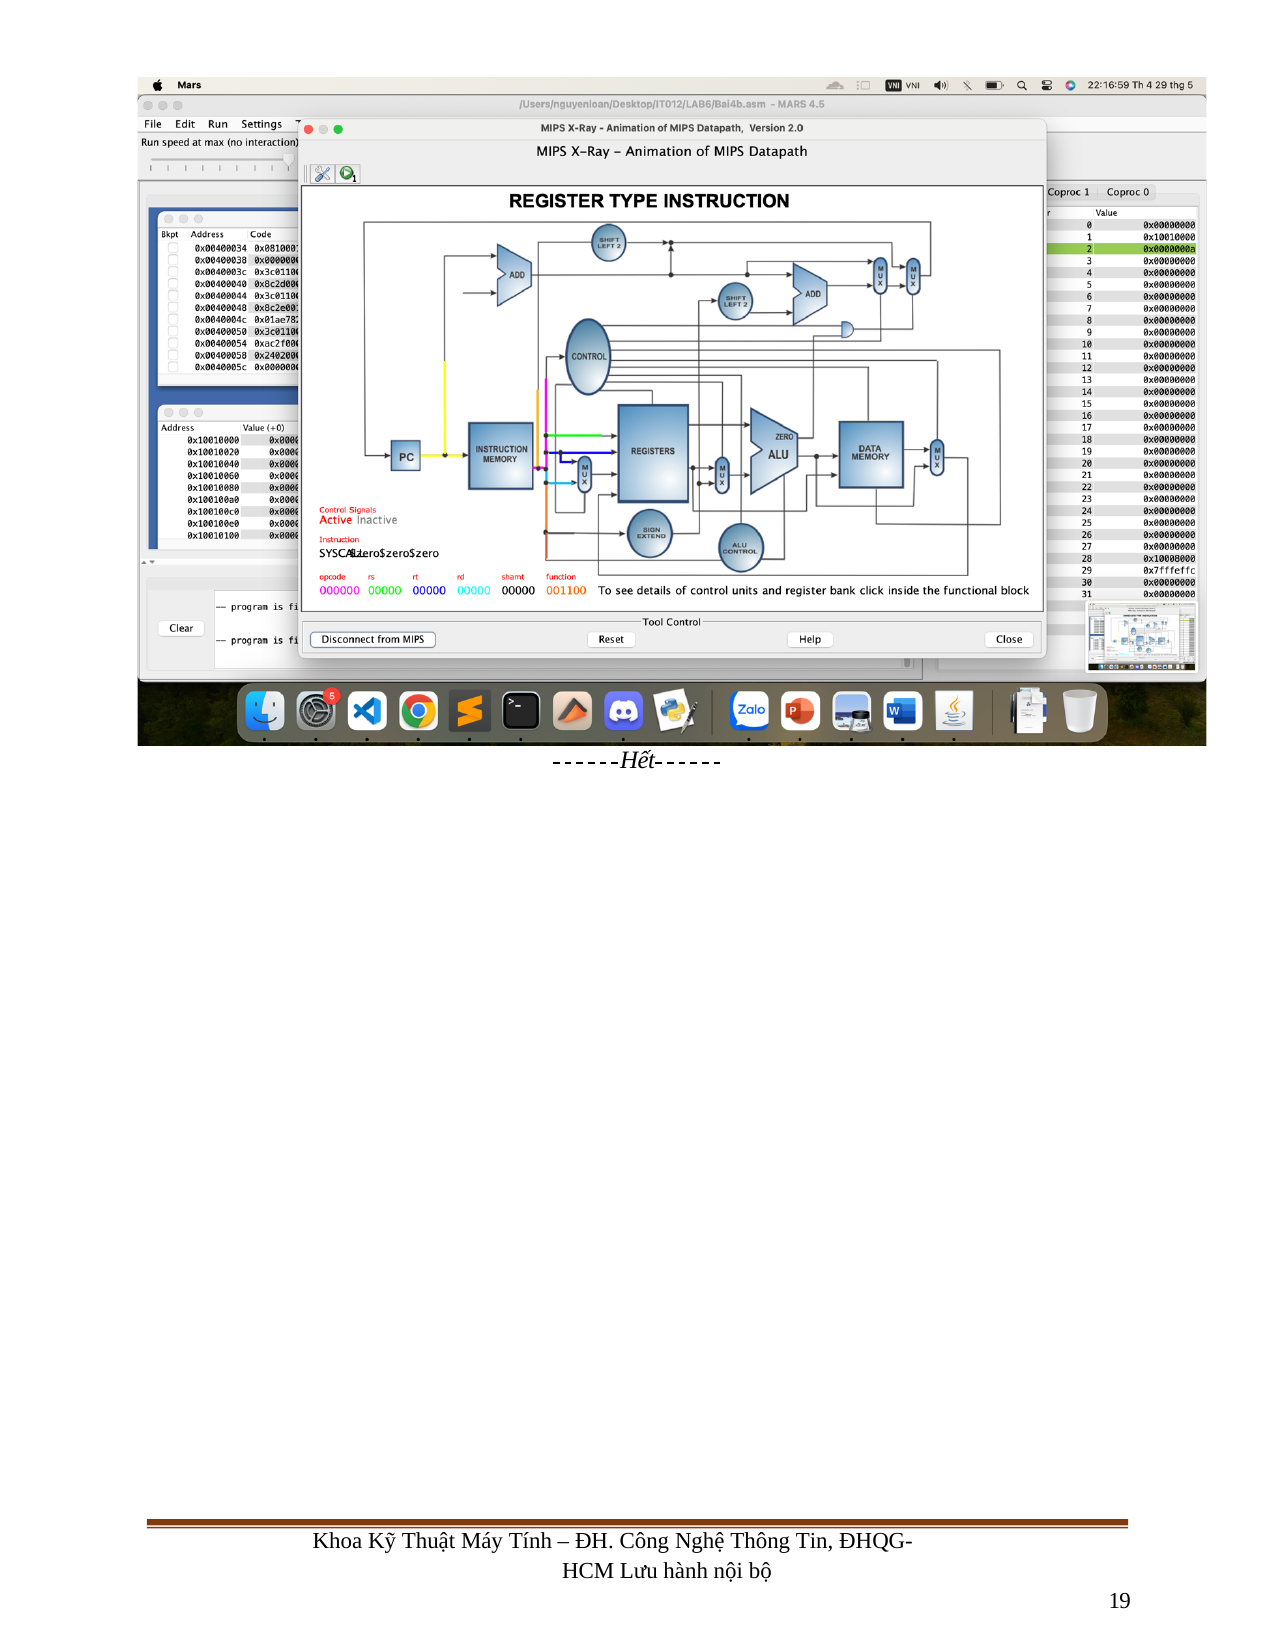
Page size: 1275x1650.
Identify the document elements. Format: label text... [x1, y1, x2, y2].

text Hết [142, 746, 1132, 774]
picture [137, 77, 1207, 746]
